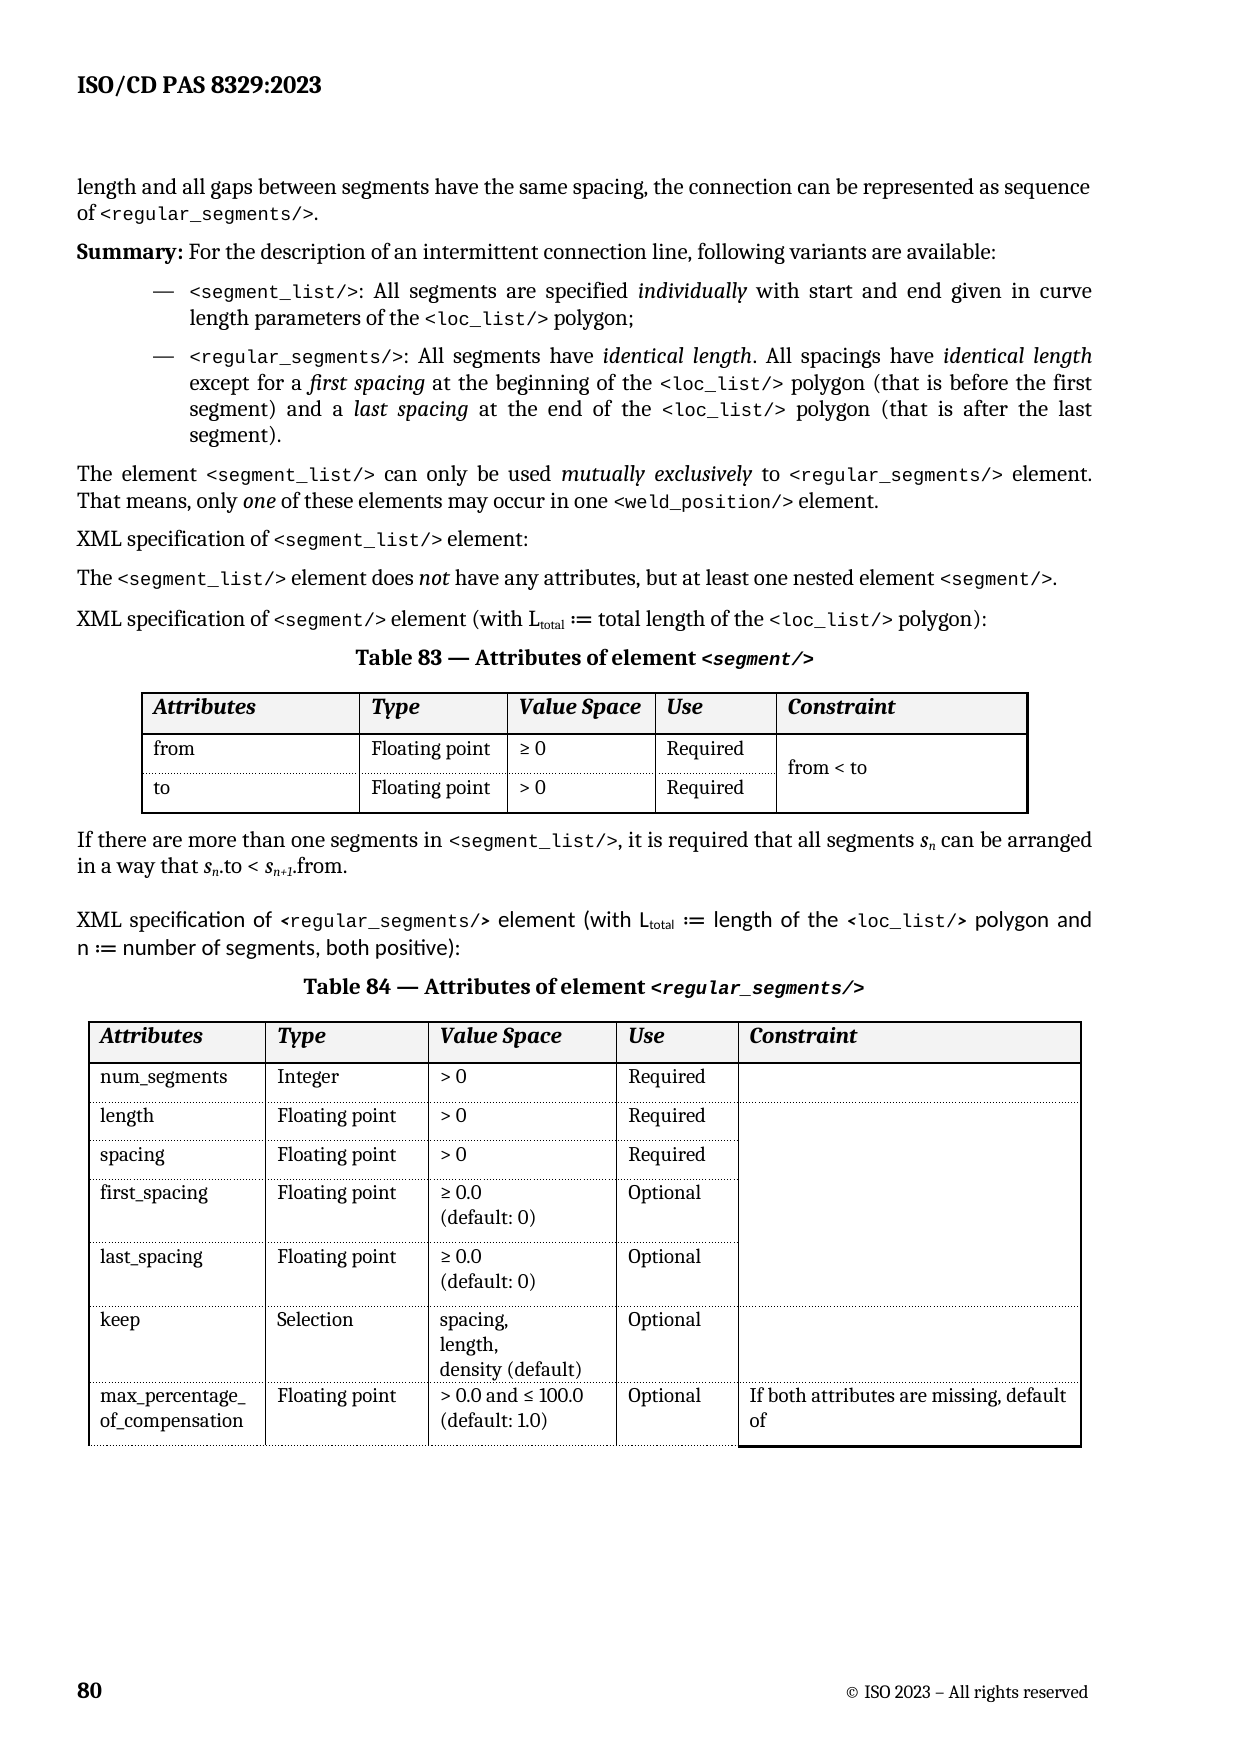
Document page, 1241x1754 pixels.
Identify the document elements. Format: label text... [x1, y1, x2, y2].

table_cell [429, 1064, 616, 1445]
list <segment_list/>: All segments are specified individually with start and end given in curve length parameters of the <loc_list/> polygon; [152, 278, 1092, 331]
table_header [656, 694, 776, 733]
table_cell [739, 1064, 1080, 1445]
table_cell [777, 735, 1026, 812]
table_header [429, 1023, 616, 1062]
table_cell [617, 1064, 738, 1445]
text XML specification of <segment/> element (with Ltotal ≔ total length of the <loc_list/> polygon): [77, 604, 1092, 632]
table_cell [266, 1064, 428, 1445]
list <regular_segments/>: All segments have identical length. All spacings have identical length except for a first spacing at the beginning of the <loc_list/> polygon (that is before the first segment) and a last spacing at the end of the <loc_list/> polygon (that is after the last segment). [152, 343, 1092, 448]
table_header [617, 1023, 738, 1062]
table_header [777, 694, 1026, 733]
text Table 83 — Attributes of element <segment/> [77, 645, 1092, 671]
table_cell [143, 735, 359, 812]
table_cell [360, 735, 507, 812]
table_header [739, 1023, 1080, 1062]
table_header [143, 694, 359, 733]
text The element <segment_list/> can only be used mutually exclusively to <regular_segments/> element. That means, only one of these elements may occur in one <weld_position/> element. [77, 461, 1092, 514]
text XML specification of <segment_list/> element: [77, 526, 1092, 553]
text Summary: For the description of an intermittent connection line, following variants are available: [77, 239, 1092, 265]
text If there are more than one segments in <segment_list/>, it is required that all segments sn can be arranged in a way that sn.to < sn+1.from. [77, 827, 1092, 879]
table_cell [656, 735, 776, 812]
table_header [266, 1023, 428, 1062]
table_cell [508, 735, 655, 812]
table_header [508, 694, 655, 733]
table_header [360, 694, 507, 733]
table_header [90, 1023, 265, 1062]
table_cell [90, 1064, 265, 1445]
text XML specification of <regular_segments/> element (with Ltotal ≔ length of the <loc_list/> polygon and n ≔ number of segments, both positive): [77, 904, 1092, 961]
text The <segment_list/> element does not have any attributes, but at least one nested element <segment/>. [77, 565, 1092, 591]
text Table 84 — Attributes of element <regular_segments/> [77, 974, 1092, 1000]
